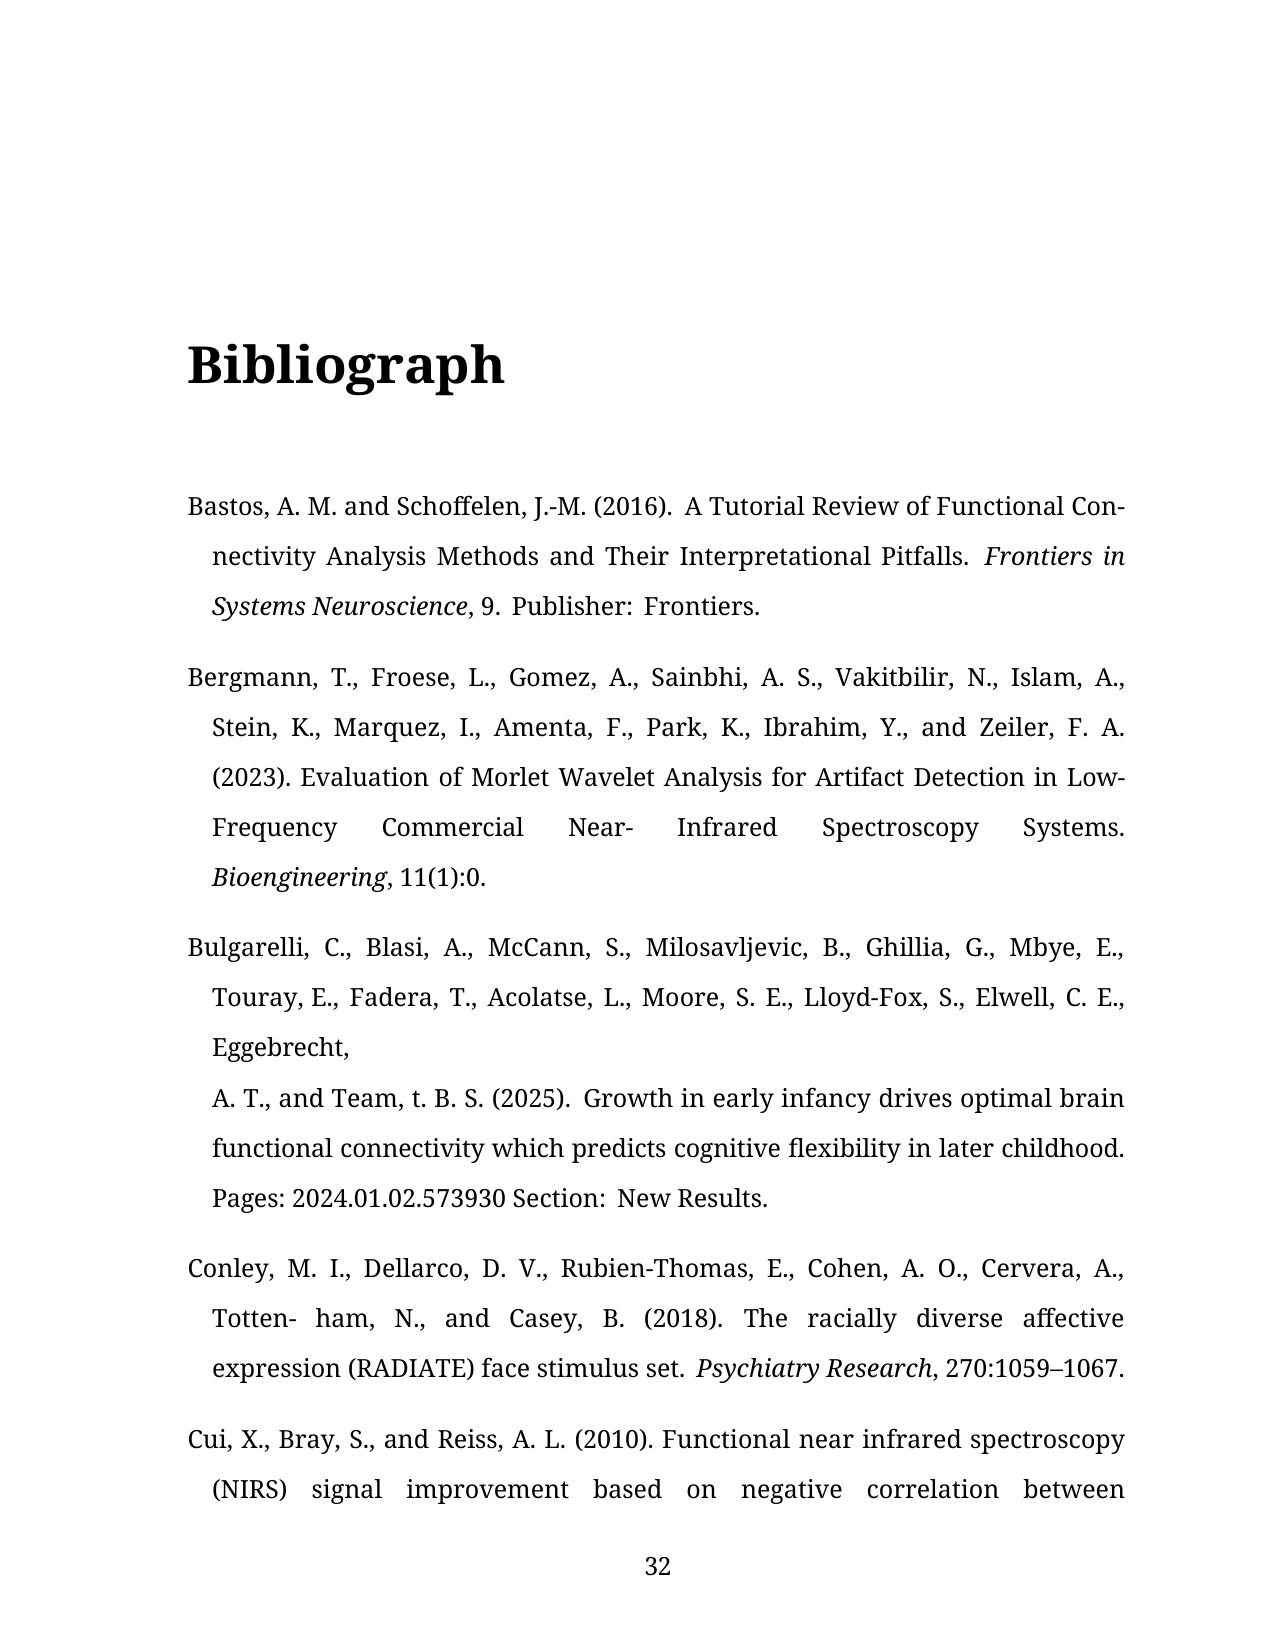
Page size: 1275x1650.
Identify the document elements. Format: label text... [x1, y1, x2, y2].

text Bergmann, T., Froese, L., Gomez, A., Sainbhi, A. S., Vakitbilir, N., Islam, A., Stein, K., Marquez, I., Amenta, F., Park, K., Ibrahim, Y., and Zeiler, F. A. (2023). Evaluation of Morlet Wavelet Analysis for Artifact Detection in Low-Frequency Commercial Near- Infrared Spectroscopy Systems. Bioengineering, 11(1):0. [187, 659, 1125, 893]
text A. T., and Team, t. B. S. (2025). Growth in early infancy drives optimal brain functional connectivity which predicts cognitive flexibility in later childhood. Pages: 2024.01.02.573930 Section: New Results. [212, 1080, 1125, 1214]
text Conley, M. I., Dellarco, D. V., Rubien-Thomas, E., Cohen, A. O., Cervera, A., Totten- ham, N., and Casey, B. (2018). The racially diverse affective expression (RADIATE) face stimulus set. Psychiatry Research, 270:1059–1067. [187, 1251, 1125, 1385]
text Bulgarelli, C., Blasi, A., McCann, S., Milosavljevic, B., Ghillia, G., Mbye, E., Touray, E., Fadera, T., Acolatse, L., Moore, S. E., Lloyd-Fox, S., Elwell, C. E., Eggebrecht, [187, 930, 1125, 1064]
text Bastos, A. M. and Schoffelen, J.-M. (2016). A Tutorial Review of Functional Con- nectivity Analysis Methods and Their Interpretational Pitfalls. Frontiers in Systems Neuroscience, 9. Publisher: Frontiers. [187, 488, 1125, 622]
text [187, 1422, 1125, 1506]
